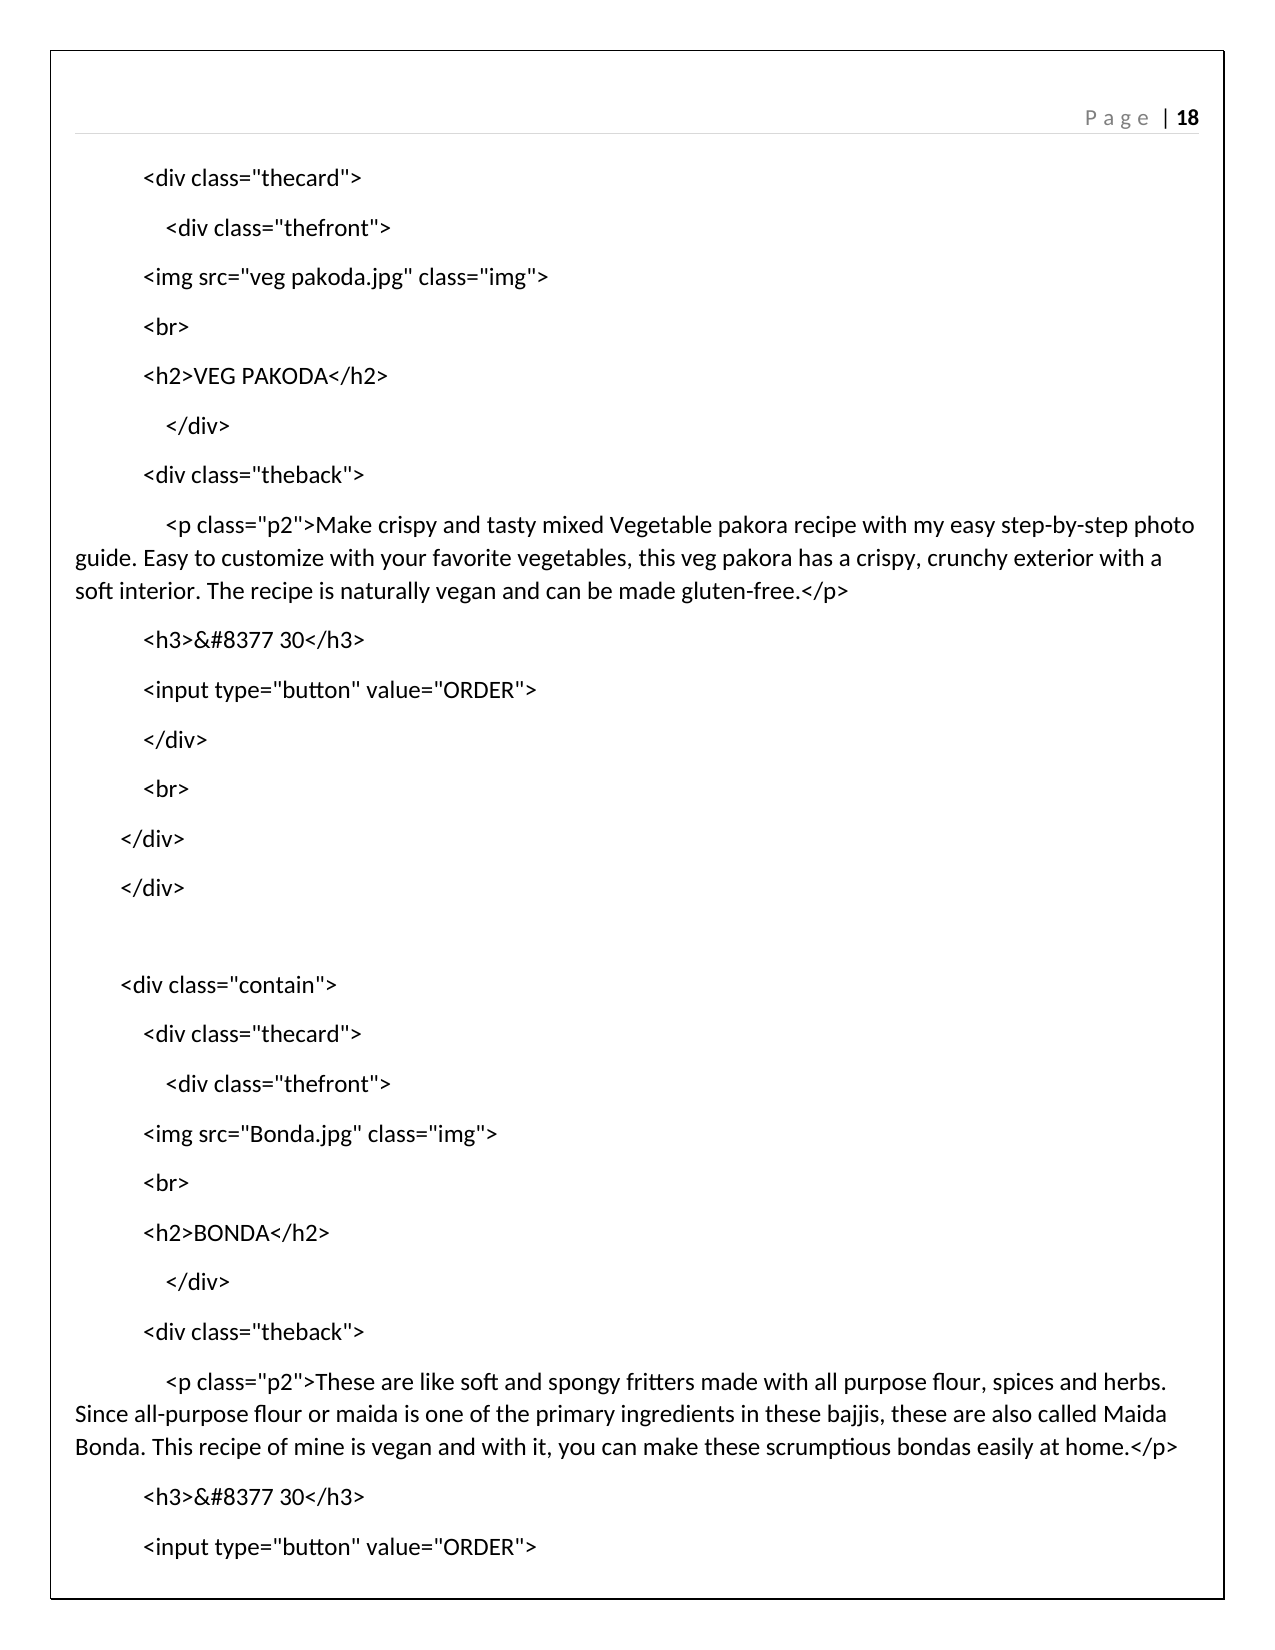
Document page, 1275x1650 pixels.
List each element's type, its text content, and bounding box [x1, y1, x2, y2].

text </div> [75, 410, 1199, 441]
text <h3>&#8377 30</h3> [75, 625, 1199, 655]
text <input type="button" value="ORDER"> [75, 674, 1199, 705]
text <div class="thecard"> [75, 1019, 1199, 1049]
text <div class="thecard"> [75, 162, 1199, 193]
text <h2>BONDA</h2> [75, 1217, 1199, 1247]
text <p class="p2">Make crispy and tasty mixed Vegetable pakora recipe with my easy step-by-step photo guide. Easy to customize with your favorite vegetables, this veg pakora has a crispy, crunchy exterior with a soft interior. The recipe is naturally vegan and can be made gluten-free.</p> [75, 509, 1199, 606]
text <br> [75, 1167, 1199, 1198]
text <h2>VEG PAKODA</h2> [75, 361, 1199, 391]
text </div> [75, 724, 1199, 754]
text <div class="thefront"> [75, 212, 1199, 242]
text <div class="contain"> [75, 969, 1199, 999]
text <div class="theback"> [75, 1316, 1199, 1347]
text <div class="theback"> [75, 460, 1199, 490]
text <br> [75, 311, 1199, 341]
text </div> [75, 823, 1199, 853]
text <p class="p2">These are like soft and spongy fritters made with all purpose flour, spices and herbs. Since all-purpose flour or maida is one of the primary ingredients in these bajjis, these are also called Maida Bonda. This recipe of mine is vegan and with it, you can make these scrumptious bondas easily at home.</p> [75, 1366, 1199, 1462]
text <div class="thefront"> [75, 1068, 1199, 1099]
text <input type="button" value="ORDER"> [75, 1531, 1199, 1561]
text <h3>&#8377 30</h3> [75, 1481, 1199, 1512]
text <img src="Bonda.jpg" class="img"> [75, 1118, 1199, 1148]
text </div> [75, 1267, 1199, 1297]
text </div> [75, 873, 1199, 903]
text <br> [75, 773, 1199, 804]
text <img src="veg pakoda.jpg" class="img"> [75, 261, 1199, 292]
